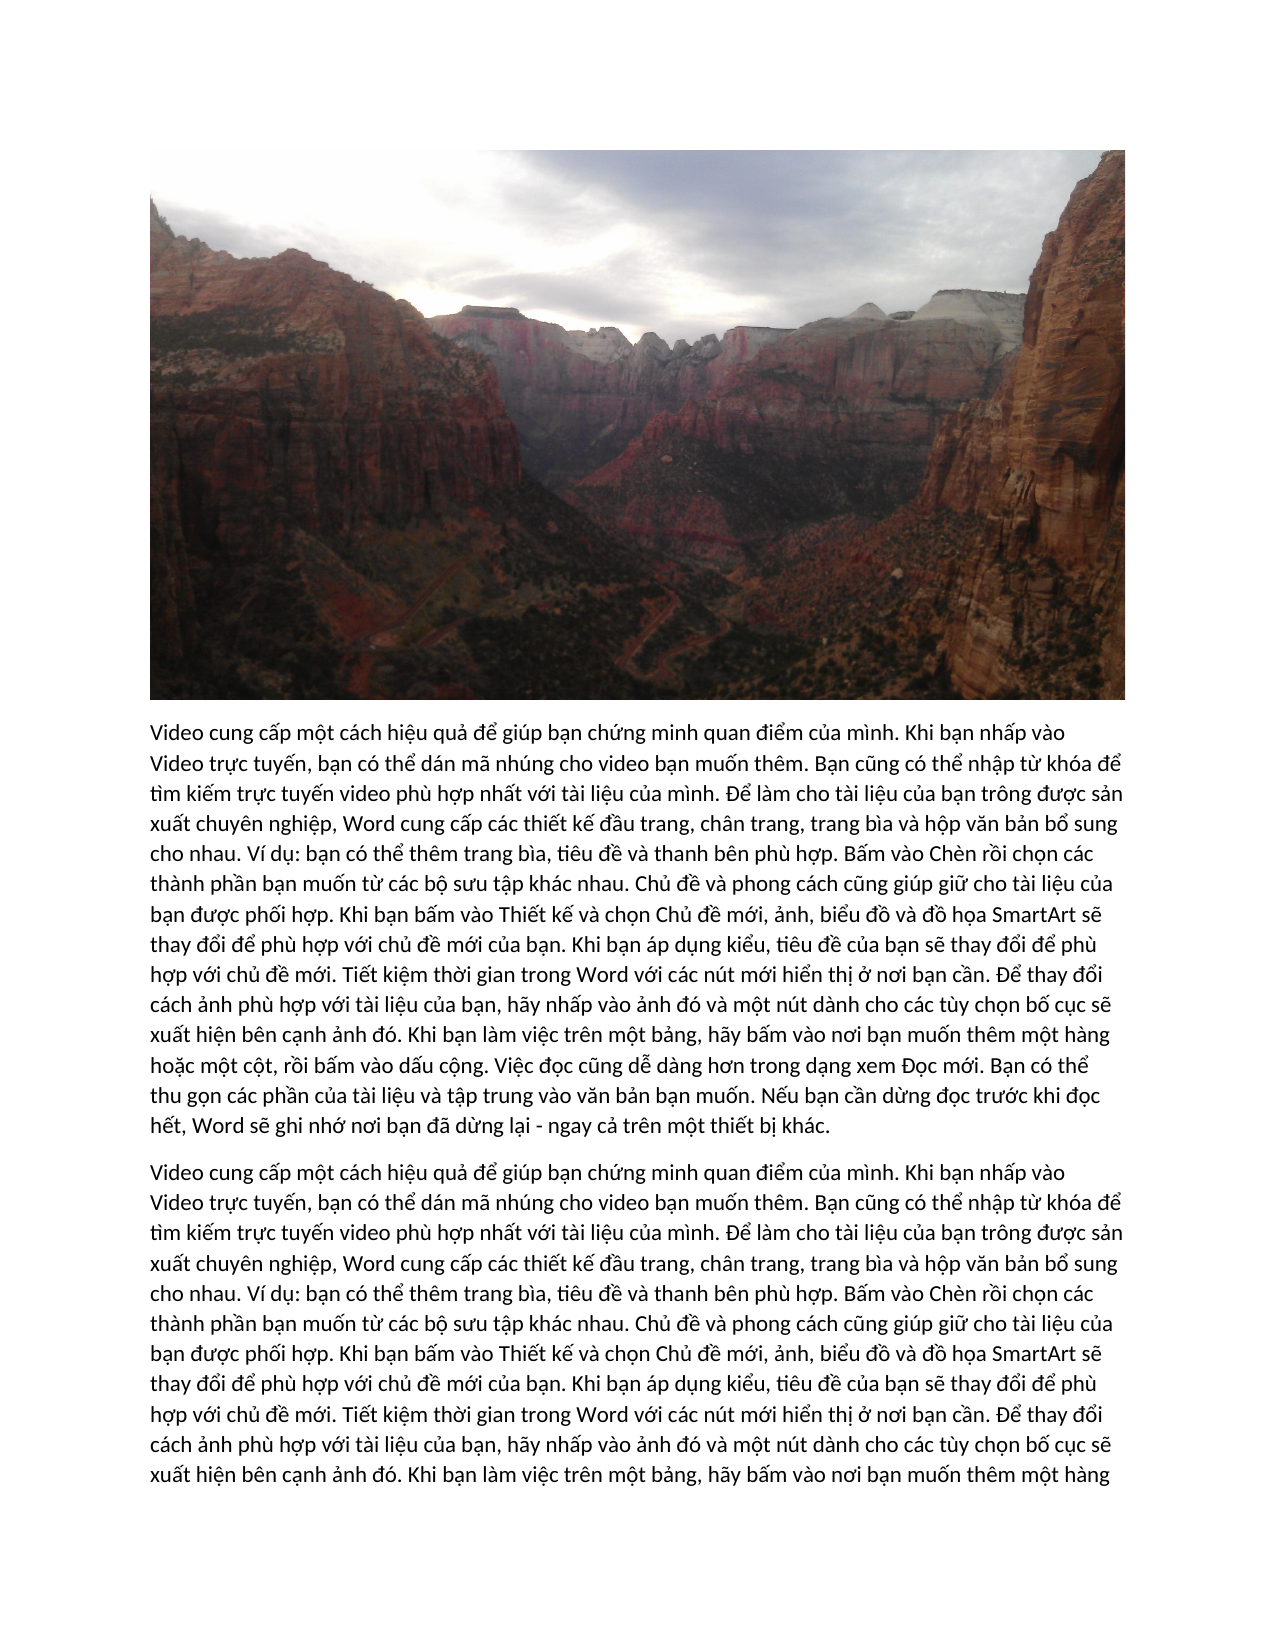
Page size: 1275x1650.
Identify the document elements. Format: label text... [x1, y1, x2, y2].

text Video cung cấp một cách hiệu quả để giúp bạn chứng minh quan điểm của mình. Khi bạn nhấp vào Video trực tuyến, bạn có thể dán mã nhúng cho video bạn muốn thêm. Bạn cũng có thể nhập từ khóa để tìm kiếm trực tuyến video phù hợp nhất với tài liệu của mình. Để làm cho tài liệu của bạn trông được sản xuất chuyên nghiệp, Word cung cấp các thiết kế đầu trang, chân trang, trang bìa và hộp văn bản bổ sung cho nhau. Ví dụ: bạn có thể thêm trang bìa, tiêu đề và thanh bên phù hợp. Bấm vào Chèn rồi chọn các thành phần bạn muốn từ các bộ sưu tập khác nhau. Chủ đề và phong cách cũng giúp giữ cho tài liệu của bạn được phối hợp. Khi bạn bấm vào Thiết kế và chọn Chủ đề mới, ảnh, biểu đồ và đồ họa SmartArt sẽ thay đổi để phù hợp với chủ đề mới của bạn. Khi bạn áp dụng kiểu, tiêu đề của bạn sẽ thay đổi để phù hợp với chủ đề mới. Tiết kiệm thời gian trong Word với các nút mới hiển thị ở nơi bạn cần. Để thay đổi cách ảnh phù hợp với tài liệu của bạn, hãy nhấp vào ảnh đó và một nút dành cho các tùy chọn bố cục sẽ xuất hiện bên cạnh ảnh đó. Khi bạn làm việc trên một bảng, hãy bấm vào nơi bạn muốn thêm một hàng hoặc một cột, rồi bấm vào dấu cộng. Việc đọc cũng dễ dàng hơn trong dạng xem Đọc mới. Bạn có thể thu gọn các phần của tài liệu và tập trung vào văn bản bạn muốn. Nếu bạn cần dừng đọc trước khi đọc hết, Word sẽ ghi nhớ nơi bạn đã dừng lại - ngay cả trên một thiết bị khác. [150, 718, 1125, 1139]
picture [150, 150, 1125, 700]
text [150, 1158, 1125, 1488]
